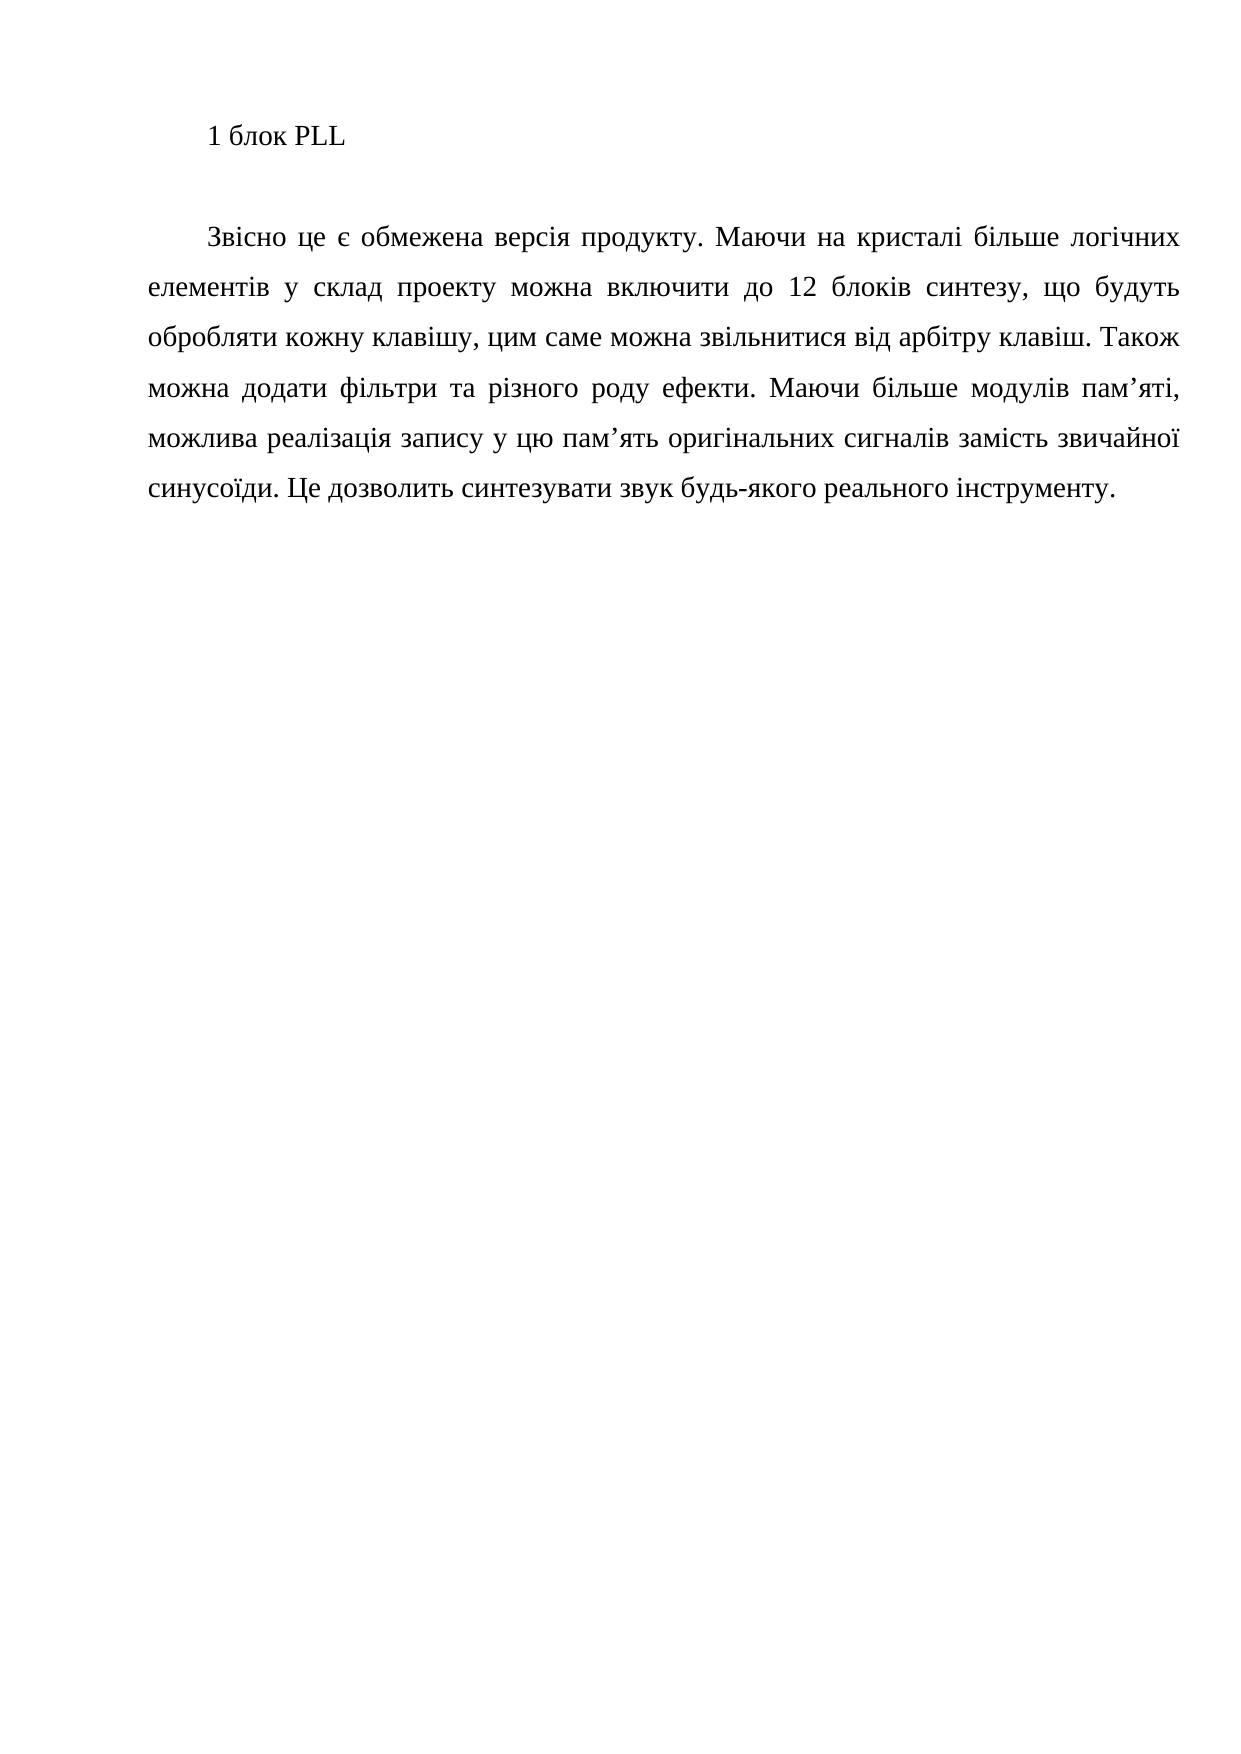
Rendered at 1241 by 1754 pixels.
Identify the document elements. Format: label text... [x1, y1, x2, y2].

list 1 блок PLL [148, 118, 1181, 152]
list Звісно це є обмежена версія продукту. Маючи на кристалі більше логічних елементів у склад проекту можна включити до 12 блоків синтезу, що будуть обробляти кожну клавішу, цим саме можна звільнитися від арбітру клавіш. Також можна додати фільтри та різного роду ефекти. Маючи більше модулів пам’яті, можлива реалізація запису у цю пам’ять оригінальних сигналів замість звичайної синусоїди. Це дозволить синтезувати звук будь-якого реального інструменту. [148, 219, 1181, 504]
